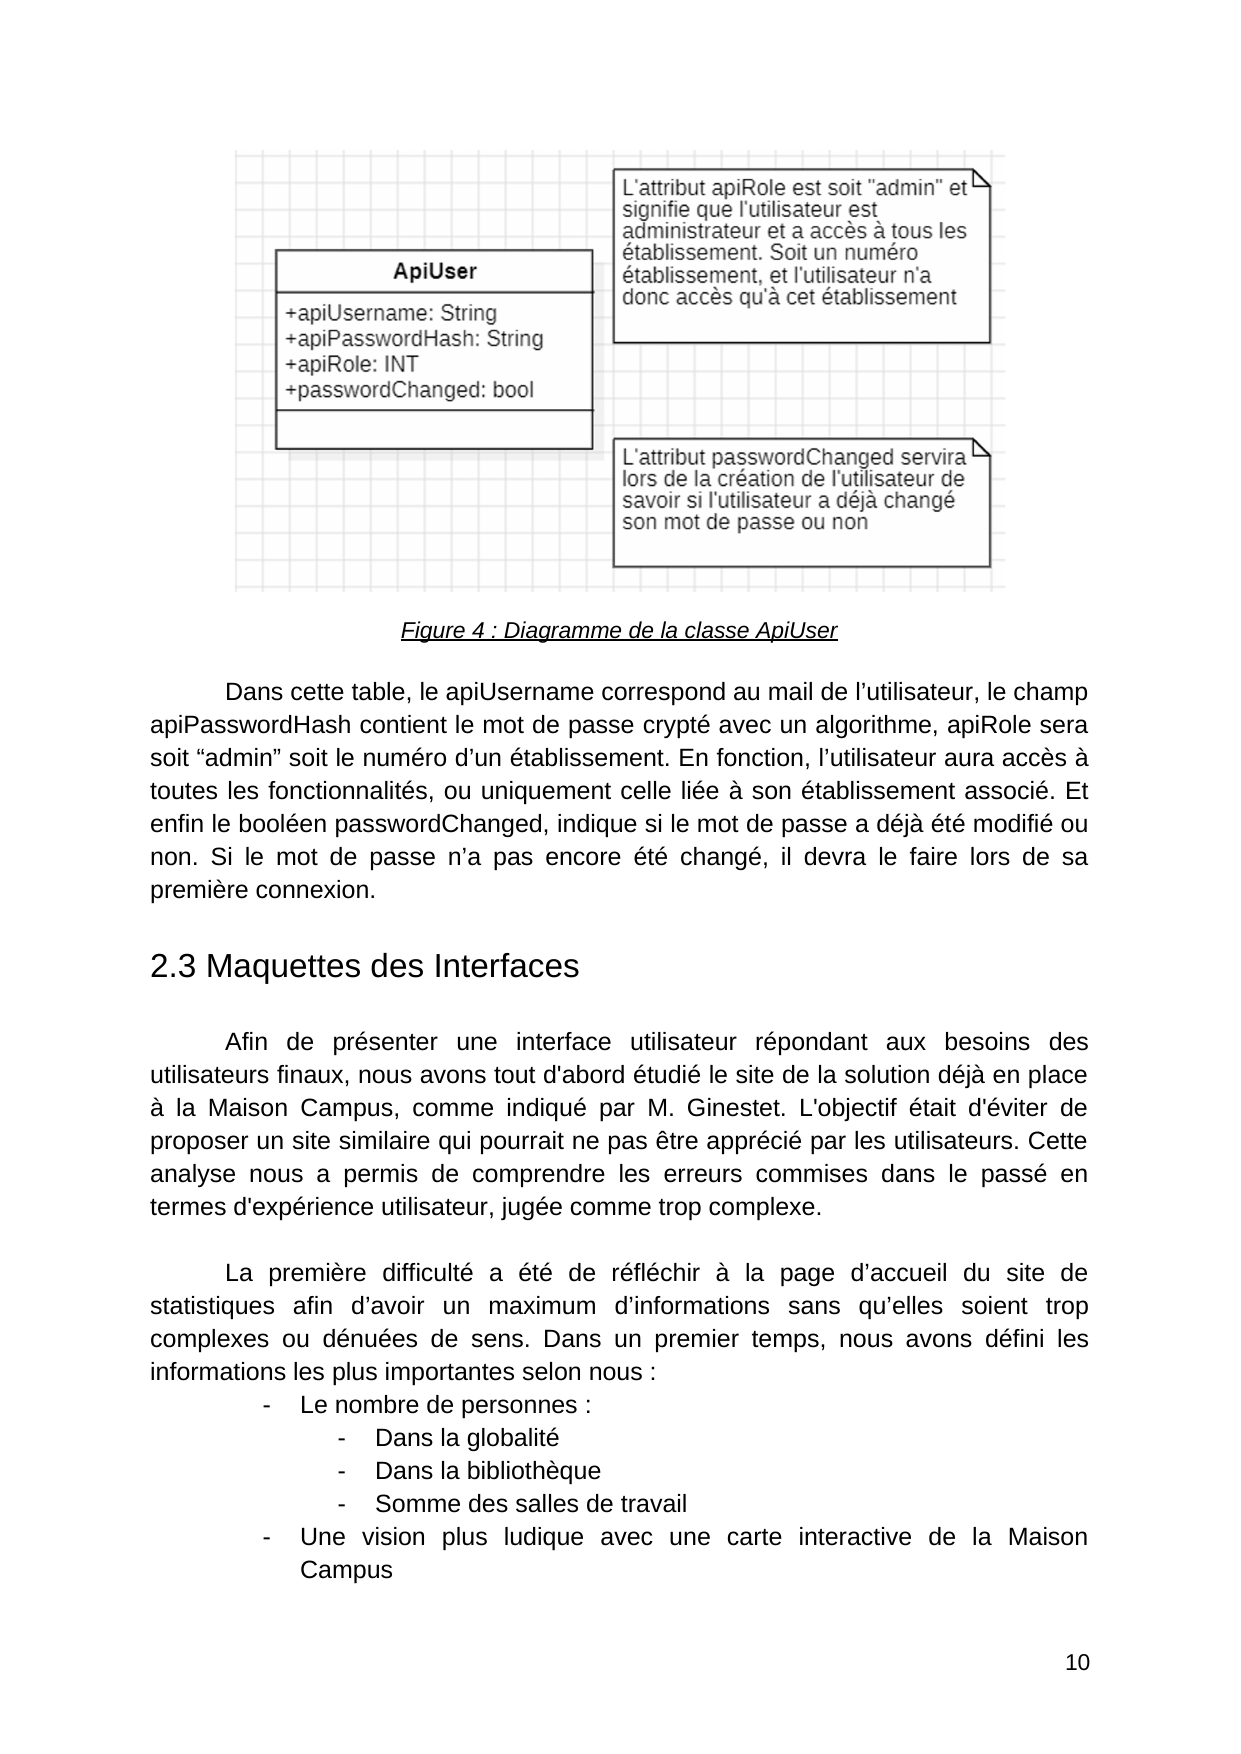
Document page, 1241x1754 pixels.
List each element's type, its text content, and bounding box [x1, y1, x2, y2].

subtitle 2.3 Maquettes des Interfaces [150, 946, 1090, 984]
list Somme des salles de travail [337, 1489, 1090, 1518]
list Dans la bibliothèque [337, 1456, 1090, 1485]
text Afin de présenter une interface utilisateur répondant aux besoins des utilisateurs finaux, nous avons tout d'abord étudié le site de la solution déjà en place à la Maison Campus, comme indiqué par M. Ginestet. L'objectif était d'éviter de proposer un site similaire qui pourrait ne pas être apprécié par les utilisateurs. Cette analyse nous a permis de comprendre les erreurs commises dans le passé en termes d'expérience utilisateur, jugée comme trop complexe. [150, 1027, 1090, 1221]
list Dans la globalité [337, 1423, 1090, 1452]
list Le nombre de personnes : [262, 1390, 1090, 1419]
subtitle Figure 4 : Diagramme de la classe ApiUser [150, 617, 1090, 643]
text La première difficulté a été de réfléchir à la page d’accueil du site de statistiques afin d’avoir un maximum d’informations sans qu’elles soient trop complexes ou dénuées de sens. Dans un premier temps, nous avons défini les informations les plus importantes selon nous : [150, 1258, 1090, 1386]
text Dans cette table, le apiUsername correspond au mail de l’utilisateur, le champ apiPasswordHash contient le mot de passe crypté avec un algorithme, apiRole sera soit “admin” soit le numéro d’un établissement. En fonction, l’utilisateur aura accès à toutes les fonctionnalités, ou uniquement celle liée à son établissement associé. Et enfin le booléen passwordChanged, indique si le mot de passe a déjà été modifié ou non. Si le mot de passe n’a pas encore été changé, il devra le faire lors de sa première connexion. [150, 677, 1090, 904]
list Une vision plus ludique avec une carte interactive de la Maison Campus [262, 1522, 1090, 1584]
picture [234, 150, 1006, 592]
